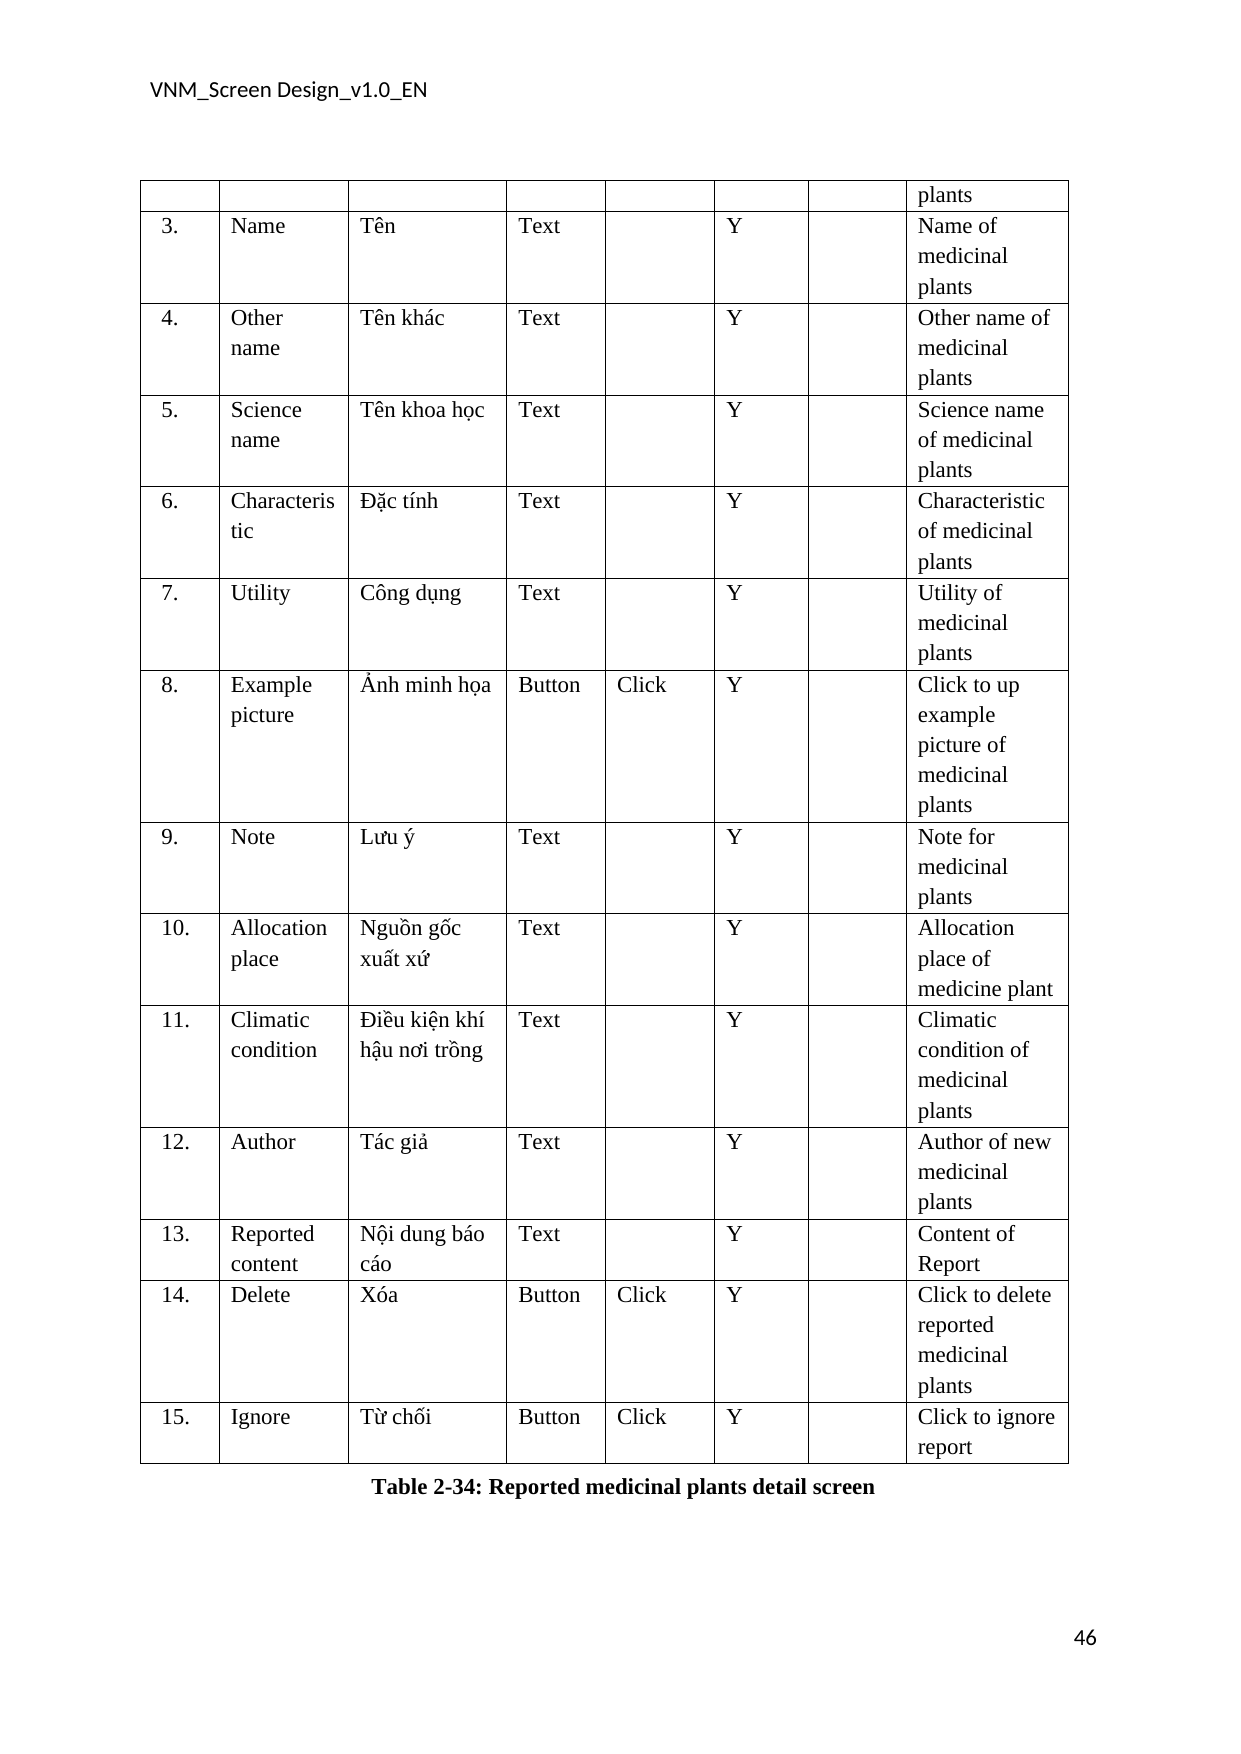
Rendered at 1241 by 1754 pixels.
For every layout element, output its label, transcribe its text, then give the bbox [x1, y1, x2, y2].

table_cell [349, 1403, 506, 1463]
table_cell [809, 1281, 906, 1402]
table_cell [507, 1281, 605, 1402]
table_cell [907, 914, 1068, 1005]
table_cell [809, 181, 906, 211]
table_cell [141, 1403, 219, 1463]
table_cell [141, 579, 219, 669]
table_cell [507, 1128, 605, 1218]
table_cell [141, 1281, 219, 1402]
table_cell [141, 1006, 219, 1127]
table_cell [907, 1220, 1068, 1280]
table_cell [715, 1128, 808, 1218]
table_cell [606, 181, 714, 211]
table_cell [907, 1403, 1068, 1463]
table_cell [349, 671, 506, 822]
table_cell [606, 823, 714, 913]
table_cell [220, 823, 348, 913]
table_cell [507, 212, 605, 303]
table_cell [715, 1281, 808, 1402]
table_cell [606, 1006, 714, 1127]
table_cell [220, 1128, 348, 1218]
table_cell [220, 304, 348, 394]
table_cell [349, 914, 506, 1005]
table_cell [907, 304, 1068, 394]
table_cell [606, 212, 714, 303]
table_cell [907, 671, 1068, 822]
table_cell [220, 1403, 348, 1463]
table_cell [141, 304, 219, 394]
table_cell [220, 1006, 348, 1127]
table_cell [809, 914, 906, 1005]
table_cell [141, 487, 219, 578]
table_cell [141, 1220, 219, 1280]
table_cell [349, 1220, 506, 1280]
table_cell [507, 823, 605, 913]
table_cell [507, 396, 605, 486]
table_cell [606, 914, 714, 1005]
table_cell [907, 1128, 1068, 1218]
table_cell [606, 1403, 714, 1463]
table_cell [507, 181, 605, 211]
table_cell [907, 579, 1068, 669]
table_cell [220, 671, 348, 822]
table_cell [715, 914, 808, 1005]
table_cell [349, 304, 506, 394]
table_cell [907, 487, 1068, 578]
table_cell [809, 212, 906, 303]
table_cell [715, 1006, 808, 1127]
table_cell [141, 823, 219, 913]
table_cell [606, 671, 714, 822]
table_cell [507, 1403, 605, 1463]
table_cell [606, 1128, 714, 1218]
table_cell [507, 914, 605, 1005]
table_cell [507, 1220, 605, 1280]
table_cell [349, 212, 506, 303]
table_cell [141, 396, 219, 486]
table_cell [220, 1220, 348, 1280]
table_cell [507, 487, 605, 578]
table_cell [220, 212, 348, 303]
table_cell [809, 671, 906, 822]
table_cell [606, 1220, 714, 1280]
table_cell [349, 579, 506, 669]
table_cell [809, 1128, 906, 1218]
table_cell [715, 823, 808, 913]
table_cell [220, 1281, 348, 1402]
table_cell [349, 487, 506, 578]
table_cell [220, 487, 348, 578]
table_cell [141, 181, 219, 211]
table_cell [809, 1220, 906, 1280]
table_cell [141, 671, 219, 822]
text Table -: Reported medicinal plants detail screen [150, 1473, 1097, 1499]
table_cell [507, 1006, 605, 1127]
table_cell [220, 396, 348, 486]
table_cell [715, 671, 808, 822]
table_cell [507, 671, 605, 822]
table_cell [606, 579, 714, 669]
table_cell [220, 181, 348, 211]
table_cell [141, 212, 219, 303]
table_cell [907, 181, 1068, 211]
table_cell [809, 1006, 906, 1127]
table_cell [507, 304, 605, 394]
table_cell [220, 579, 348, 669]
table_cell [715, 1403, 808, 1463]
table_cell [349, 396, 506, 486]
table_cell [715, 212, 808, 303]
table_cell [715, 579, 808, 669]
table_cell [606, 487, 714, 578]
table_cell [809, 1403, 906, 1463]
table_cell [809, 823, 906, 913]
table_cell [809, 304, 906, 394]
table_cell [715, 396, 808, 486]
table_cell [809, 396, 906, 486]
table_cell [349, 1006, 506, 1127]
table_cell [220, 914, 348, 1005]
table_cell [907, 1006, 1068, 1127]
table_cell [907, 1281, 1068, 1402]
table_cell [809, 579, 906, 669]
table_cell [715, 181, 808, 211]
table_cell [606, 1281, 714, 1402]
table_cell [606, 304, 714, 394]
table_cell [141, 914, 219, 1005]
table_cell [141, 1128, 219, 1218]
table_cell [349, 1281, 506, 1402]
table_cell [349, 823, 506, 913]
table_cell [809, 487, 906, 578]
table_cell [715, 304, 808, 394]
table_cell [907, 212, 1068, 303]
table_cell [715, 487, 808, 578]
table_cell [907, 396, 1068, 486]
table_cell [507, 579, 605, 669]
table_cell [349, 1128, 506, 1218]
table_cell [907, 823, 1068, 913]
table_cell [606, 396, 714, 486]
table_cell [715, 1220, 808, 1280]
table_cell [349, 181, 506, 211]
